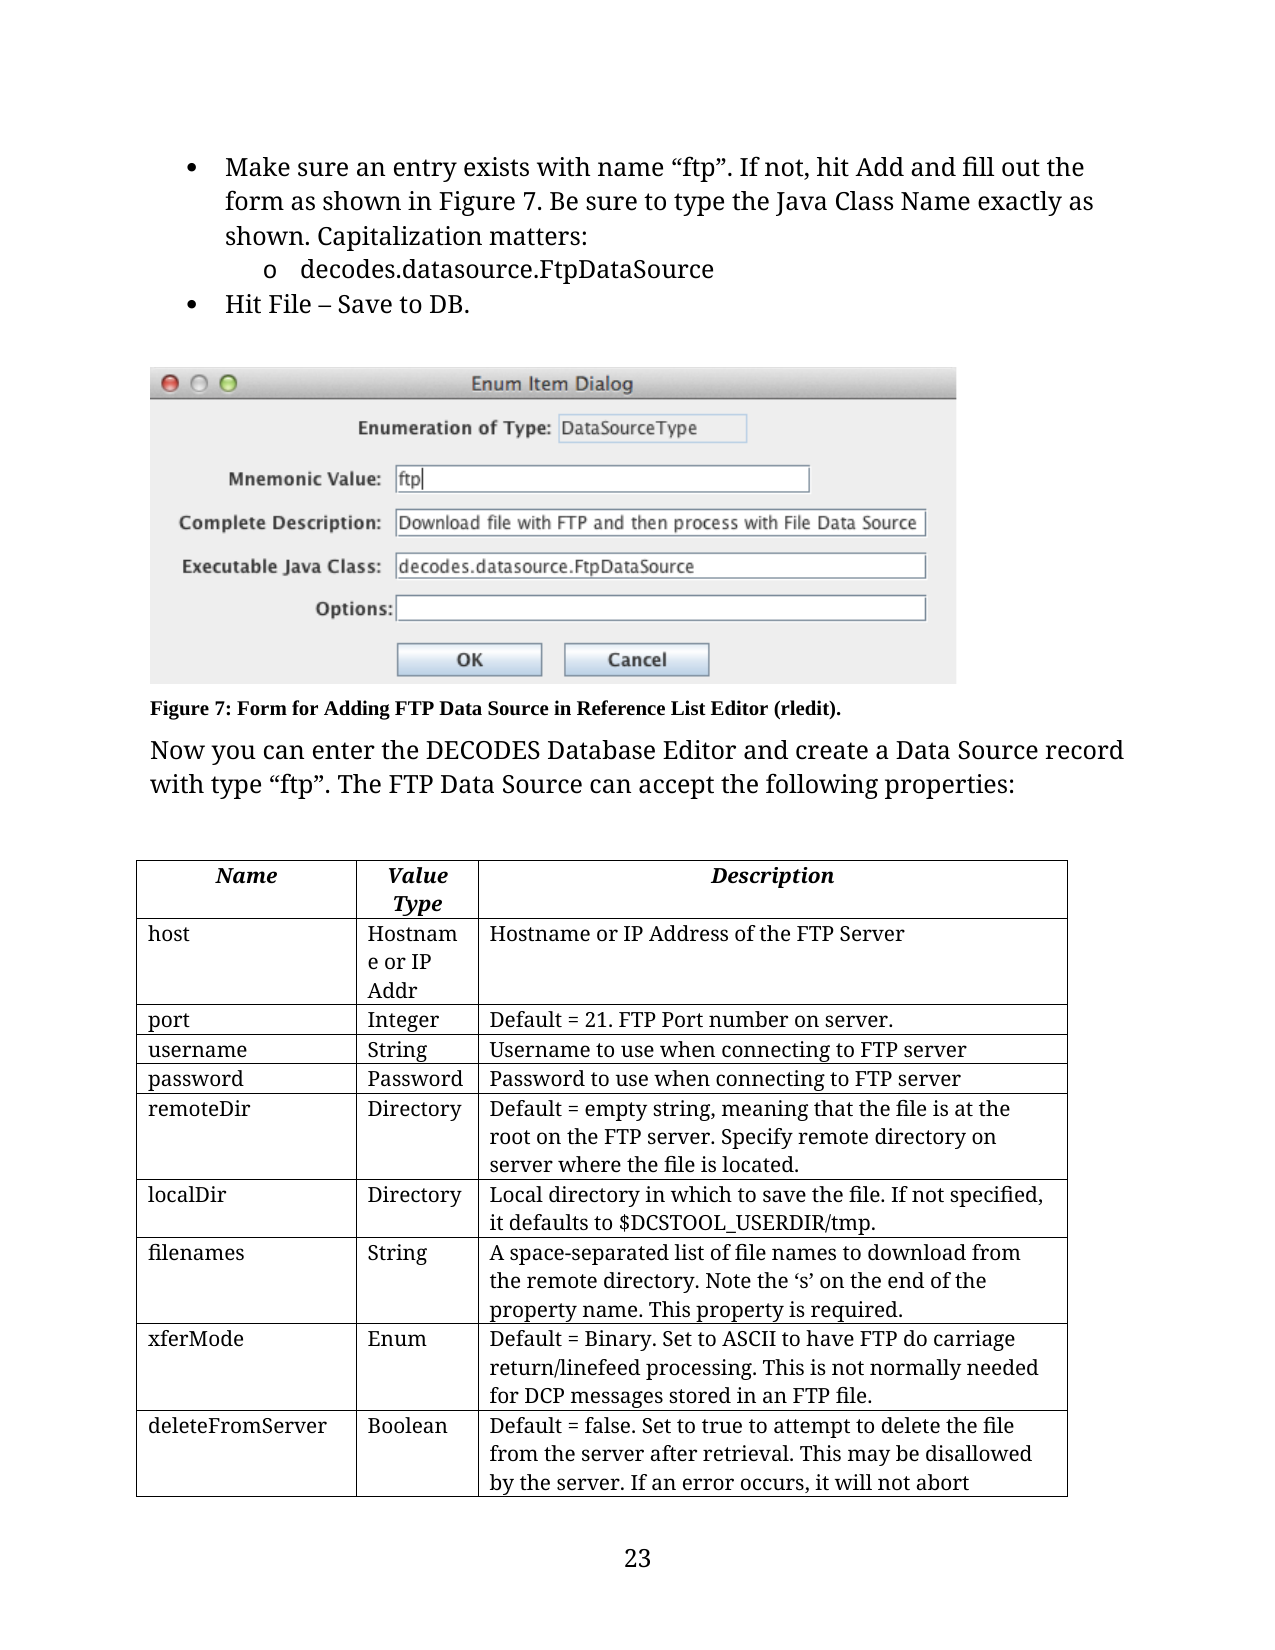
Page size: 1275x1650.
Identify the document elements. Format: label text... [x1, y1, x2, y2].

table_cell Hostname or IP Addr [357, 919, 478, 1004]
table_cell Boolean [357, 1411, 478, 1496]
table_cell Username to use when connecting to FTP server [479, 1035, 1067, 1063]
list Hit File – Save to DB. [187, 286, 1125, 321]
table_cell filenames [137, 1238, 356, 1323]
table_cell Default = empty string, meaning that the file is at the root on the FTP server. Specify remote directory on server where the file is located. [479, 1094, 1067, 1179]
table_header Description [479, 861, 1067, 918]
table_cell Directory [357, 1180, 478, 1237]
table_cell host [137, 919, 356, 1004]
list decodes.datasource.FtpDataSource [262, 252, 1125, 286]
table_cell Integer [357, 1005, 478, 1034]
text Now you can enter the DECODES Database Editor and create a Data Source record with type “ftp”. The FTP Data Source can accept the following properties: [150, 733, 1125, 801]
list Make sure an entry exists with name “ftp”. If not, hit Add and fill out the form as shown in Figure 7. Be sure to type the Java Class Name exactly as shown. Capitalization matters: [187, 150, 1125, 252]
picture [150, 367, 957, 684]
table_header Name [137, 861, 356, 918]
table_cell Password [357, 1064, 478, 1093]
table_cell String [357, 1035, 478, 1063]
table_cell Local directory in which to save the file. If not specified, it defaults to $DCSTOOL_USERDIR/tmp. [479, 1180, 1067, 1237]
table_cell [479, 1411, 1067, 1496]
table_cell port [137, 1005, 356, 1034]
table_cell remoteDir [137, 1094, 356, 1179]
table_cell deleteFromServer [137, 1411, 356, 1496]
table_cell Default = 21. FTP Port number on server. [479, 1005, 1067, 1034]
table_cell Hostname or IP Address of the FTP Server [479, 919, 1067, 1004]
table_cell password [137, 1064, 356, 1093]
table_cell localDir [137, 1180, 356, 1237]
table_cell username [137, 1035, 356, 1063]
table_header Value Type [357, 861, 478, 918]
table_cell xferMode [137, 1324, 356, 1410]
table_cell A space-separated list of file names to download from the remote directory. Note the ‘s’ on the end of the property name. This property is required. [479, 1238, 1067, 1323]
table_cell Directory [357, 1094, 478, 1179]
table_cell Password to use when connecting to FTP server [479, 1064, 1067, 1093]
table_cell Default = Binary. Set to ASCII to have FTP do carriage return/linefeed processing. This is not normally needed for DCP messages stored in an FTP file. [479, 1324, 1067, 1410]
table_cell Enum [357, 1324, 478, 1410]
table_cell String [357, 1238, 478, 1323]
